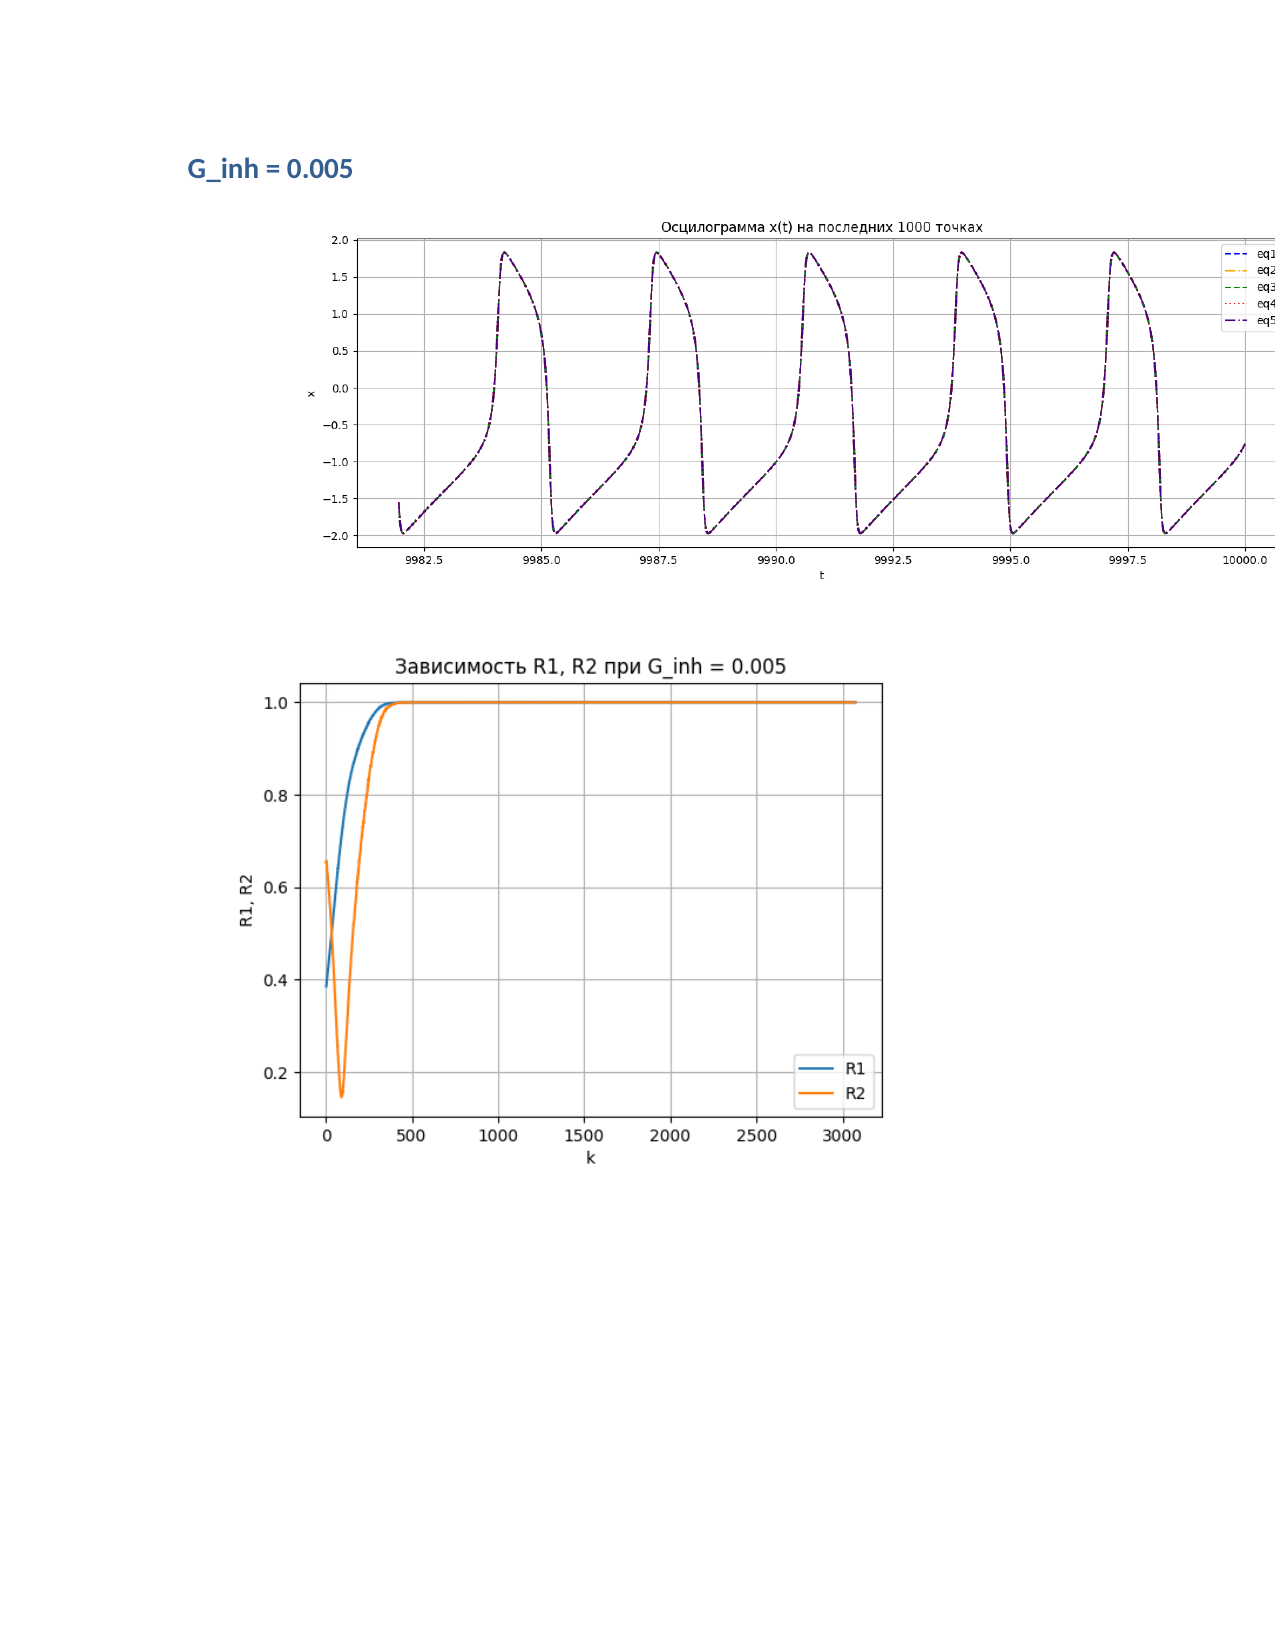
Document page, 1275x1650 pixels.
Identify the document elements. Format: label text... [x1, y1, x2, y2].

picture [206, 191, 1275, 591]
picture [206, 615, 957, 1179]
subtitle G_inh = 0.005 [187, 150, 1087, 186]
